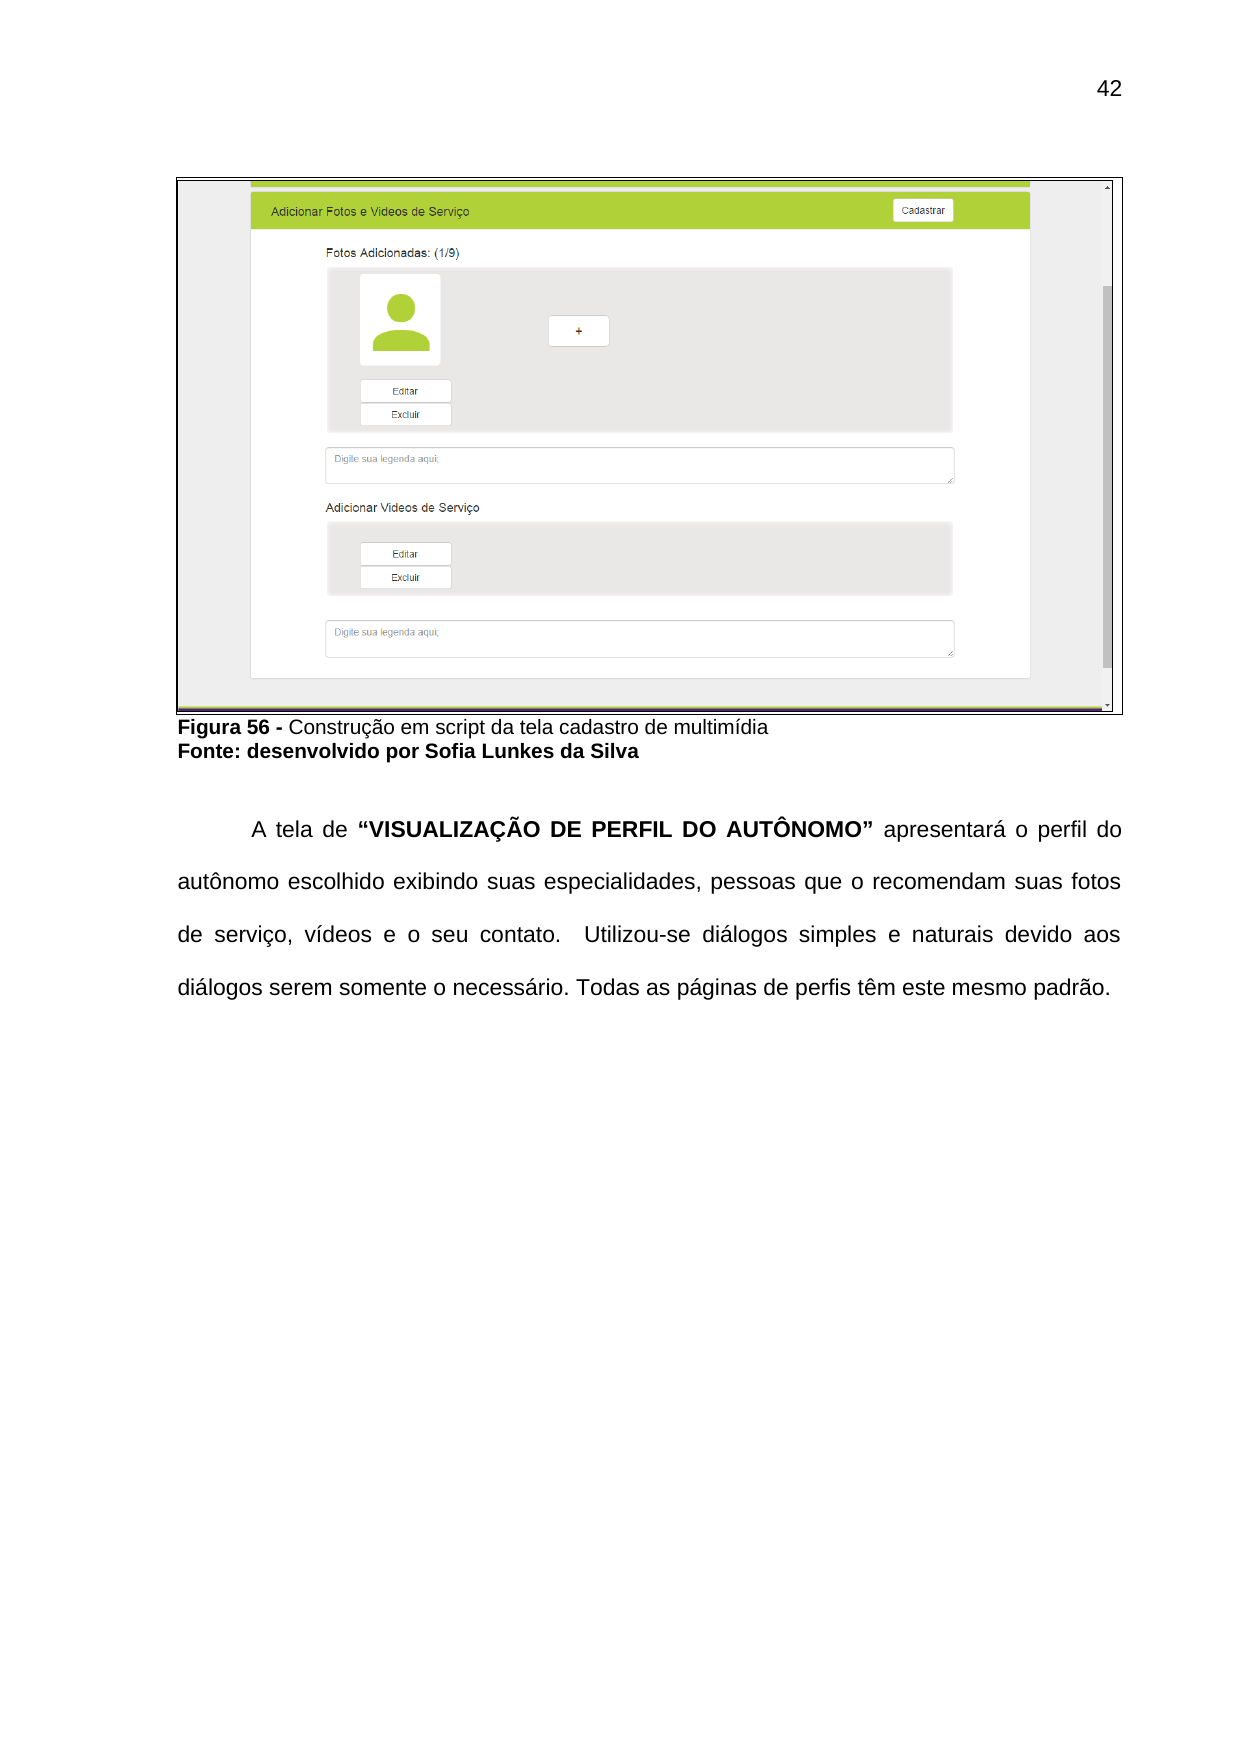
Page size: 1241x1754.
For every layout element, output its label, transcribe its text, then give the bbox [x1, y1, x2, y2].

text Figura 56 - Construção em script da tela cadastro de multimídia [177, 715, 1122, 739]
picture [178, 181, 1112, 711]
text Fonte: desenvolvido por Sofia Lunkes da Silva [177, 739, 1122, 763]
text A tela de “VISUALIZAÇÃO DE PERFIL DO AUTÔNOMO” apresentará o perfil do autônomo escolhido exibindo suas especialidades, pessoas que o recomendam suas fotos de serviço, vídeos e o seu contato. Utilizou-se diálogos simples e naturais devido aos diálogos serem somente o necessário. Todas as páginas de perfis têm este mesmo padrão. [177, 816, 1122, 1000]
